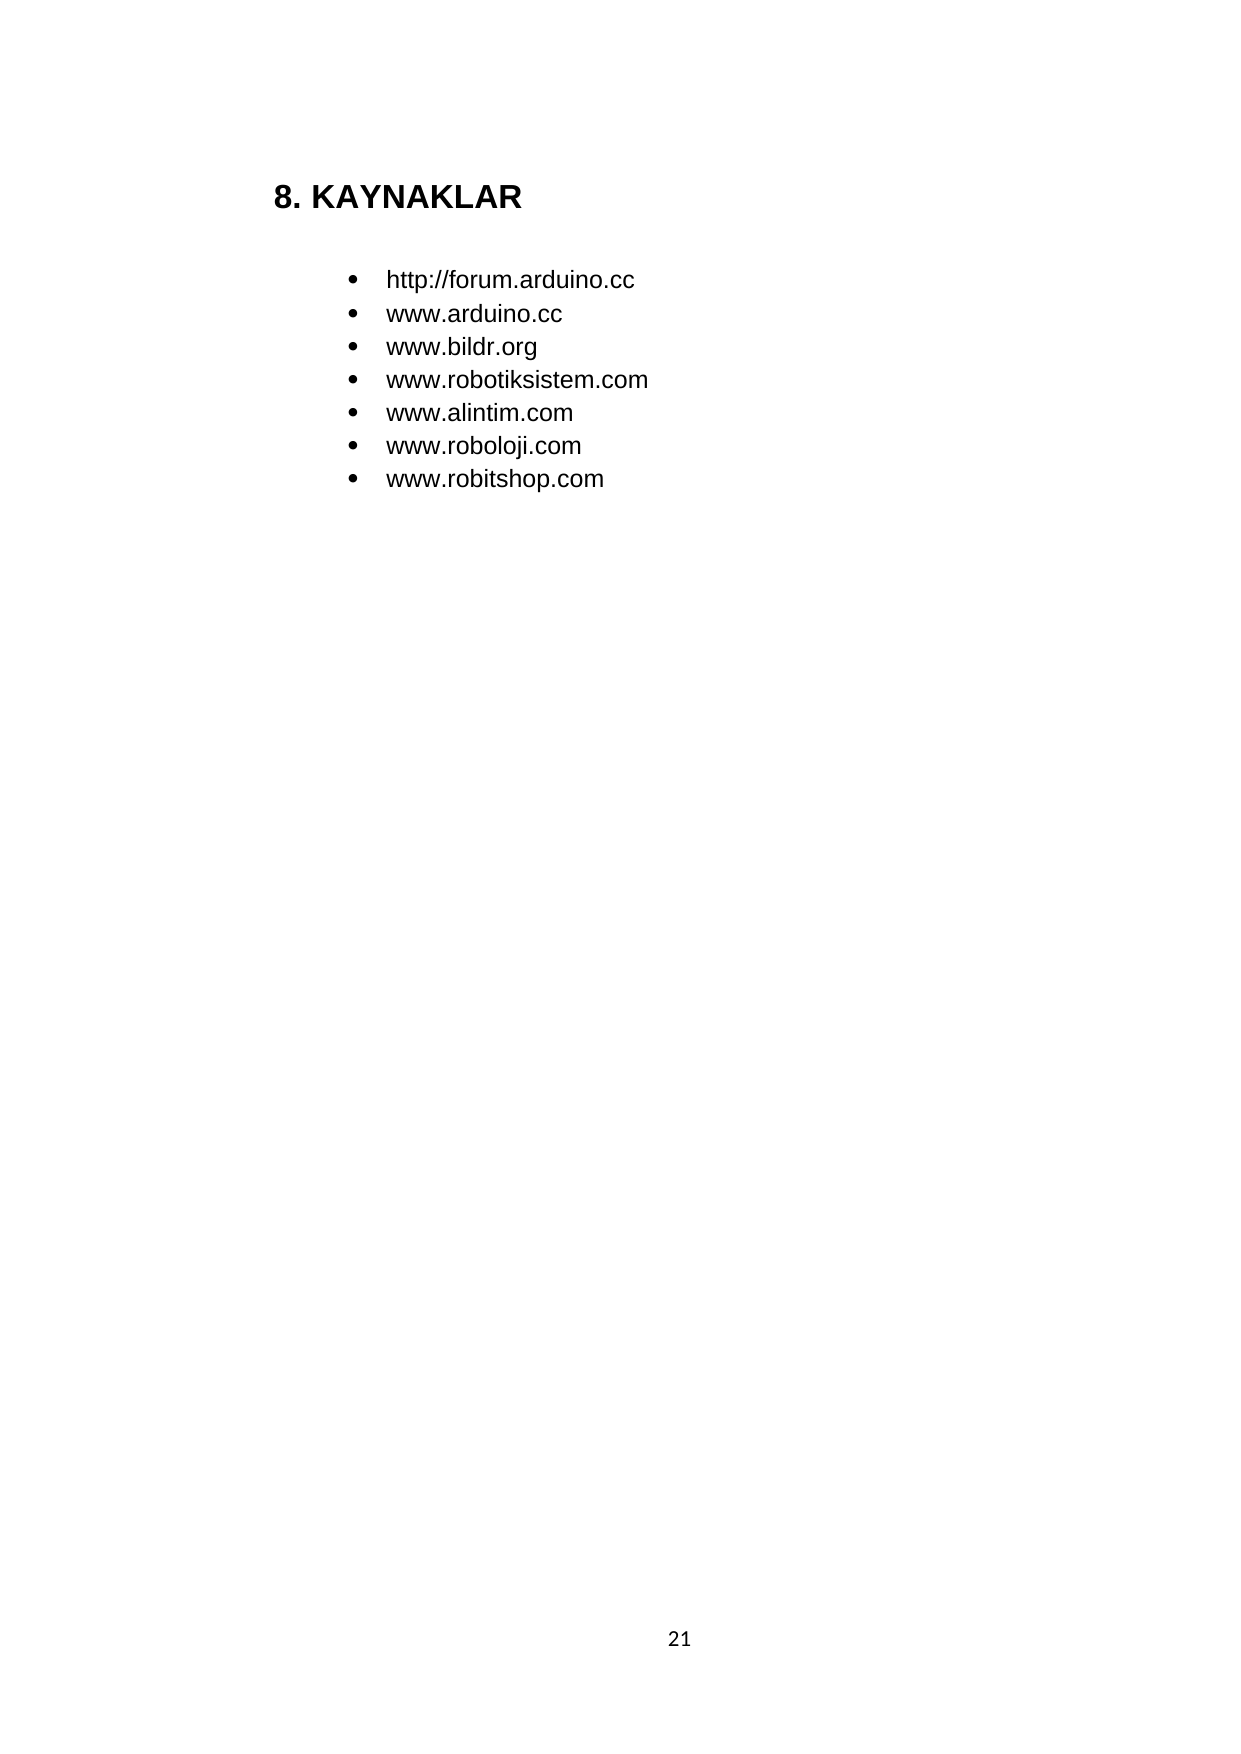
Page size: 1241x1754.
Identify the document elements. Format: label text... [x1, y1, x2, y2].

list www.arduino.cc [349, 299, 1122, 327]
list www.robitshop.com [349, 464, 1122, 493]
list www.alintim.com [349, 398, 1122, 427]
list www.robotiksistem.com [349, 365, 1122, 394]
list www.roboloji.com [349, 431, 1122, 460]
list www.bildr.org [349, 332, 1122, 361]
list http://forum.arduino.cc [349, 266, 1122, 294]
list KAYNAKLAR [274, 177, 1122, 216]
